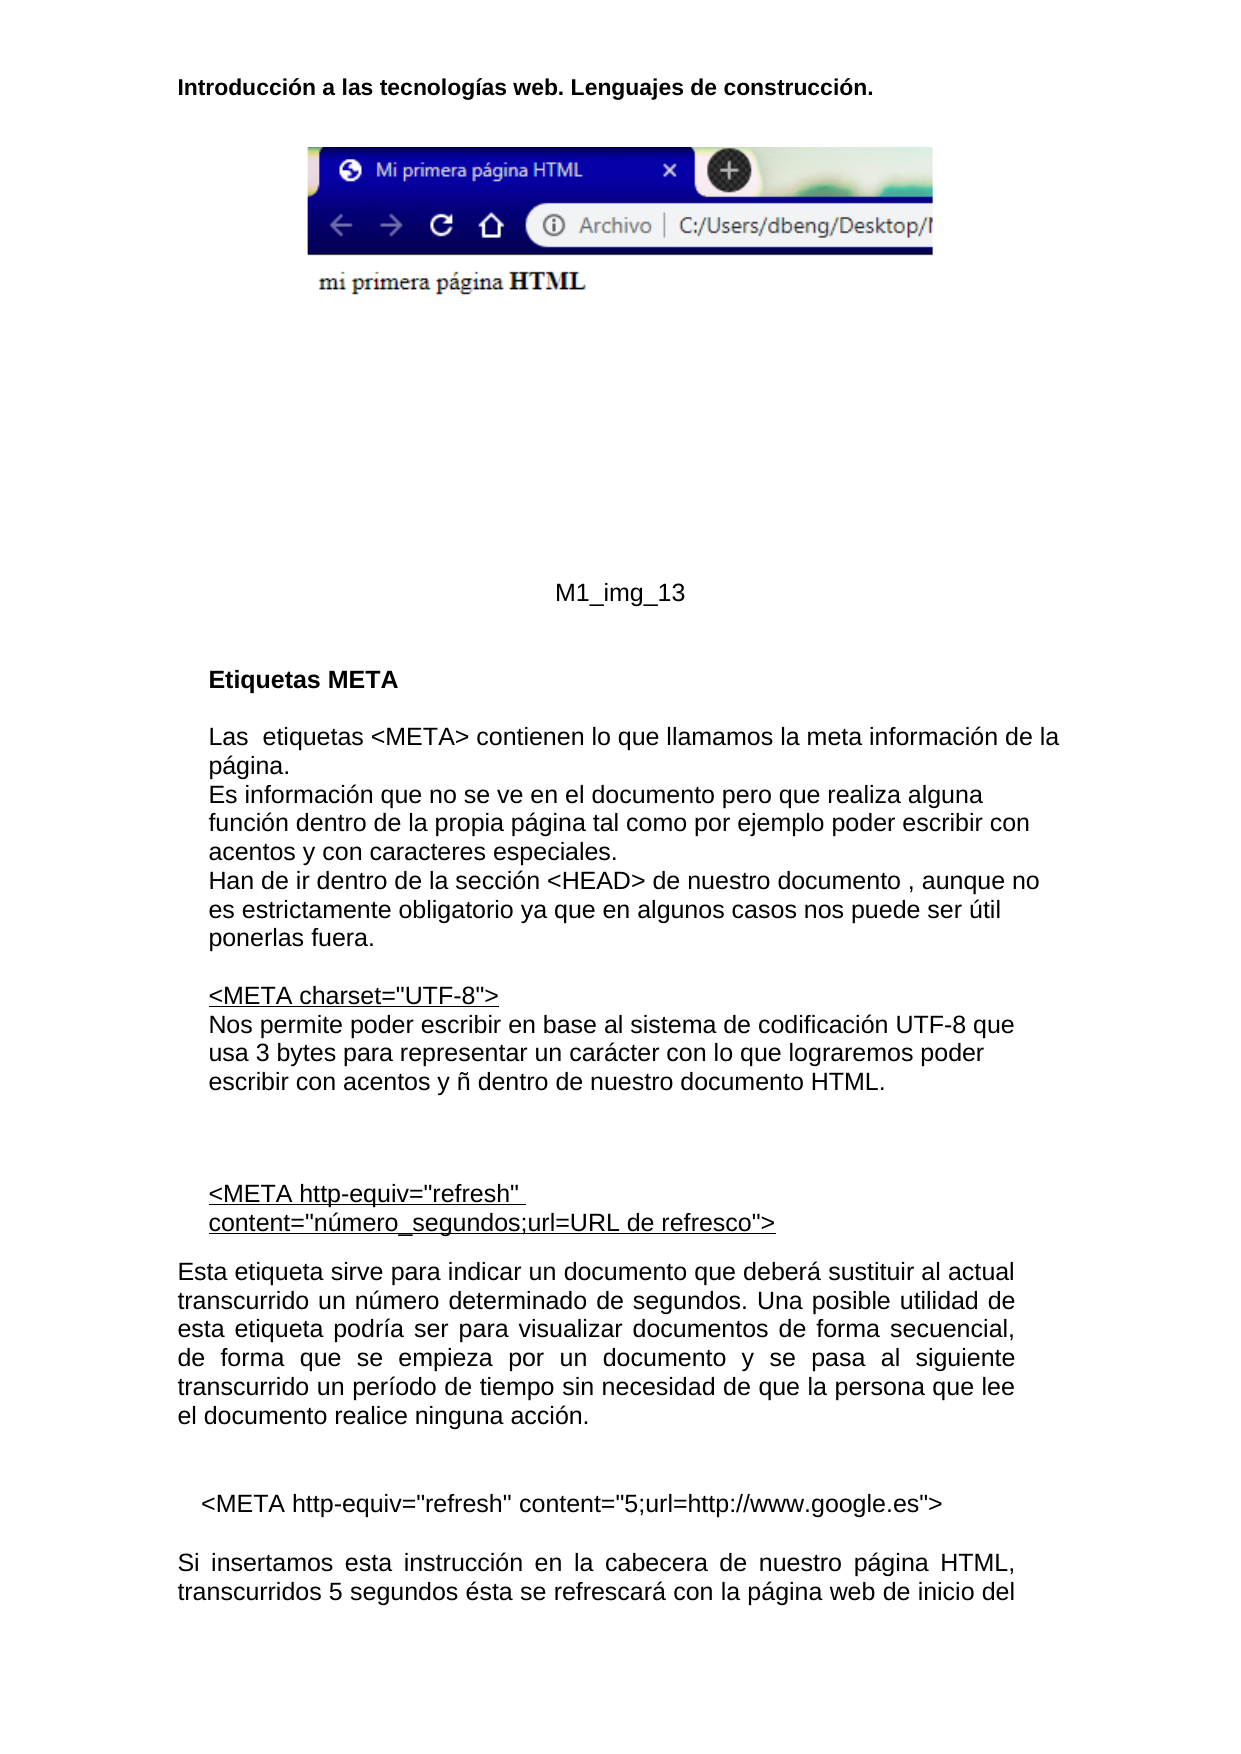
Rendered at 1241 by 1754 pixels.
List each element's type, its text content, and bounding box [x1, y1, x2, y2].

text <META http-equiv="refresh" content="5;url=http://www.google.es"> [180, 1489, 1063, 1518]
text Han de ir dentro de la sección <HEAD> de nuestro documento , aunque no es estrictamente obligatorio ya que en algunos casos nos puede ser útil ponerlas fuera. [208, 866, 1063, 952]
text Nos permite poder escribir en base al sistema de codificación UTF-8 que usa 3 bytes para representar un carácter con lo que lograremos poder escribir con acentos y ñ dentro de nuestro documento HTML. [208, 1009, 1063, 1096]
text M1_img_13 [177, 578, 1063, 607]
picture [307, 147, 933, 578]
text Las etiquetas <META> contienen lo que llamamos la meta información de la página. [208, 722, 1063, 779]
text Es información que no se ve en el documento pero que realiza alguna función dentro de la propia página tal como por ejemplo poder escribir con acentos y con caracteres especiales. [208, 779, 1063, 866]
text Etiquetas META [208, 664, 1063, 693]
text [177, 1548, 1017, 1605]
text <META charset="UTF-8"> [208, 981, 1063, 1009]
text Esta etiqueta sirve para indicar un documento que deberá sustituir al actual transcurrido un número determinado de segundos. Una posible utilidad de esta etiqueta podría ser para visualizar documentos de forma secuencial, de forma que se empieza por un documento y se pasa al siguiente transcurrido un período de tiempo sin necesidad de que la persona que lee el documento realice ninguna acción. [177, 1257, 1017, 1429]
text <META http-equiv="refresh" content="número_segundos;url=URL de refresco"> [208, 1179, 926, 1236]
